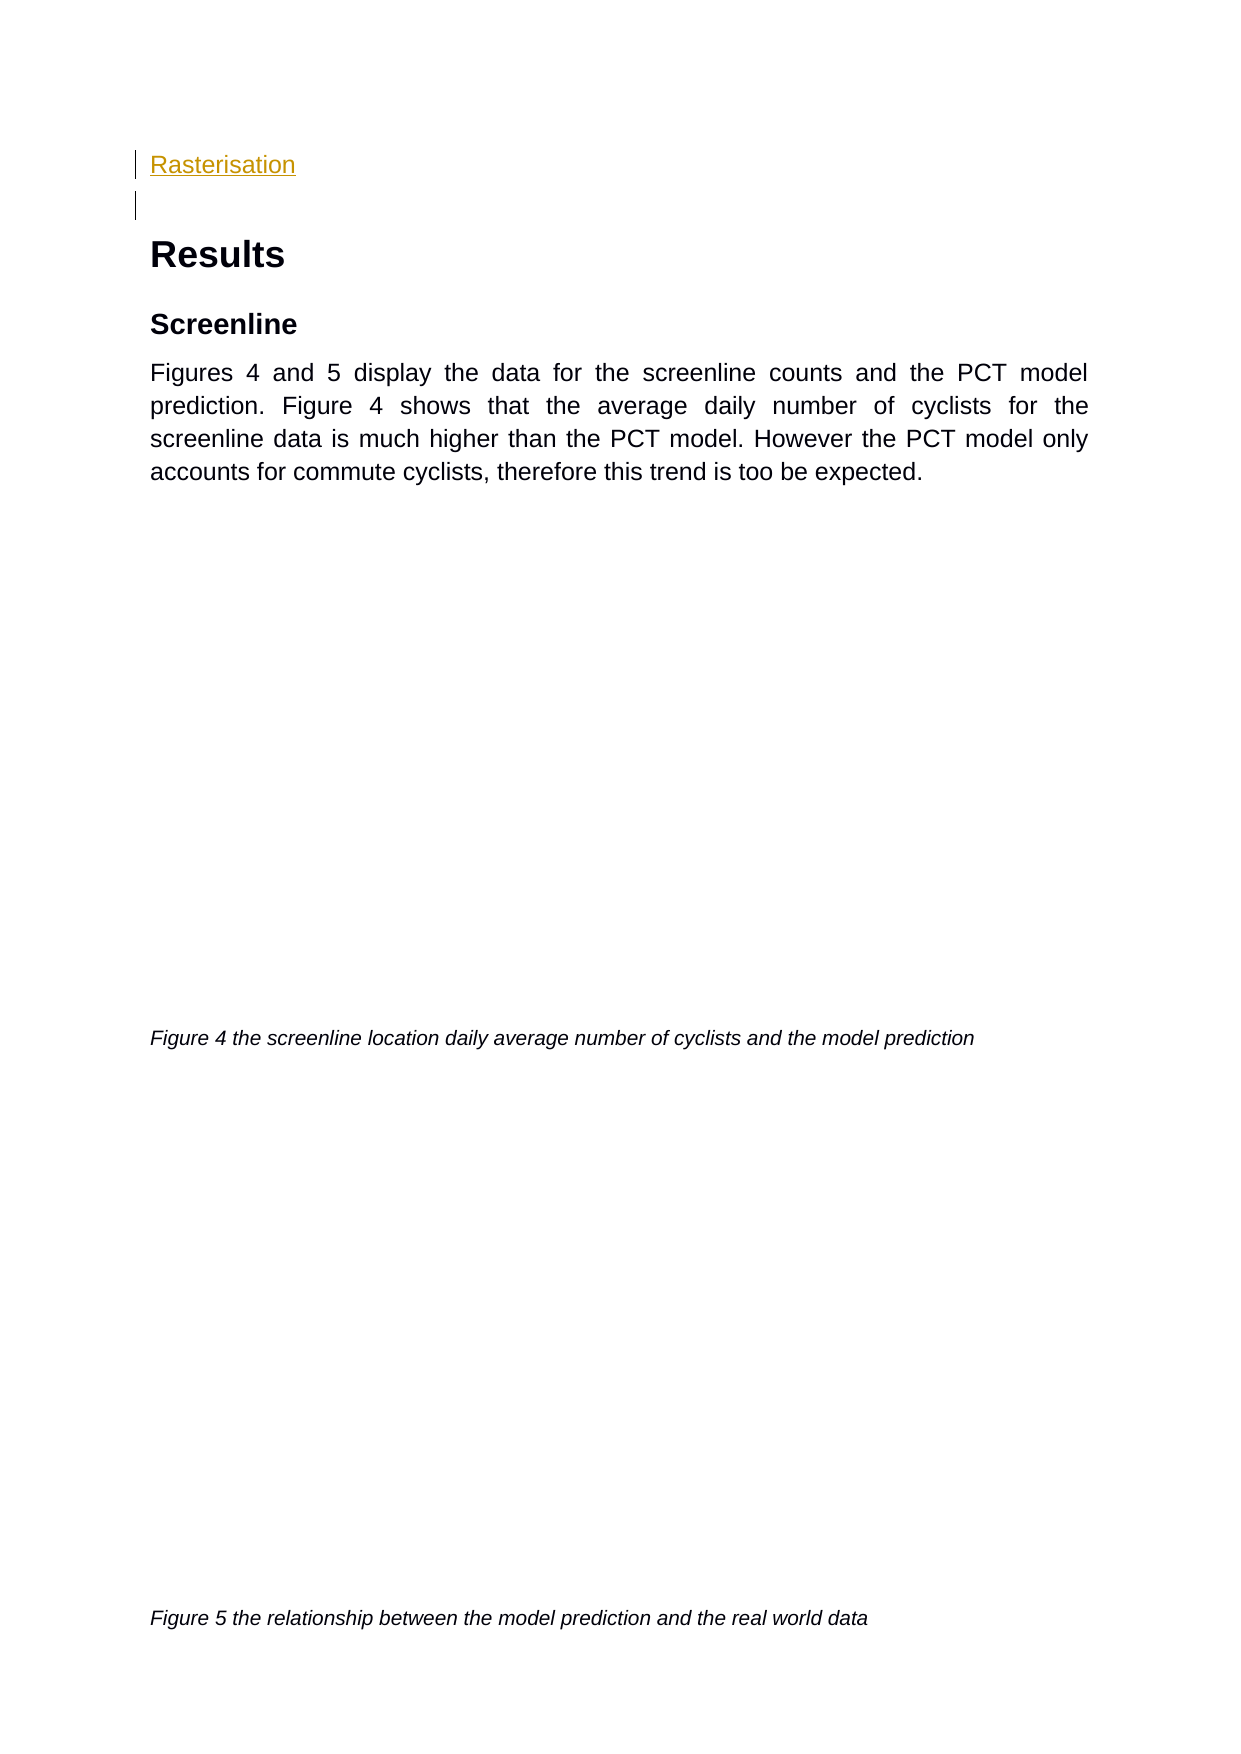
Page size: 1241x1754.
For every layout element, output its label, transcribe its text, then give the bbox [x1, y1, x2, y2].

text Figures 4 and 5 display the data for the screenline counts and the PCT model prediction. Figure 4 shows that the average daily number of cyclists for the screenline data is much higher than the PCT model. However the PCT model only accounts for commute cyclists, therefore this trend is too be expected. [150, 358, 1090, 486]
subtitle Screenline [150, 307, 1090, 341]
subtitle Results [150, 232, 1090, 276]
